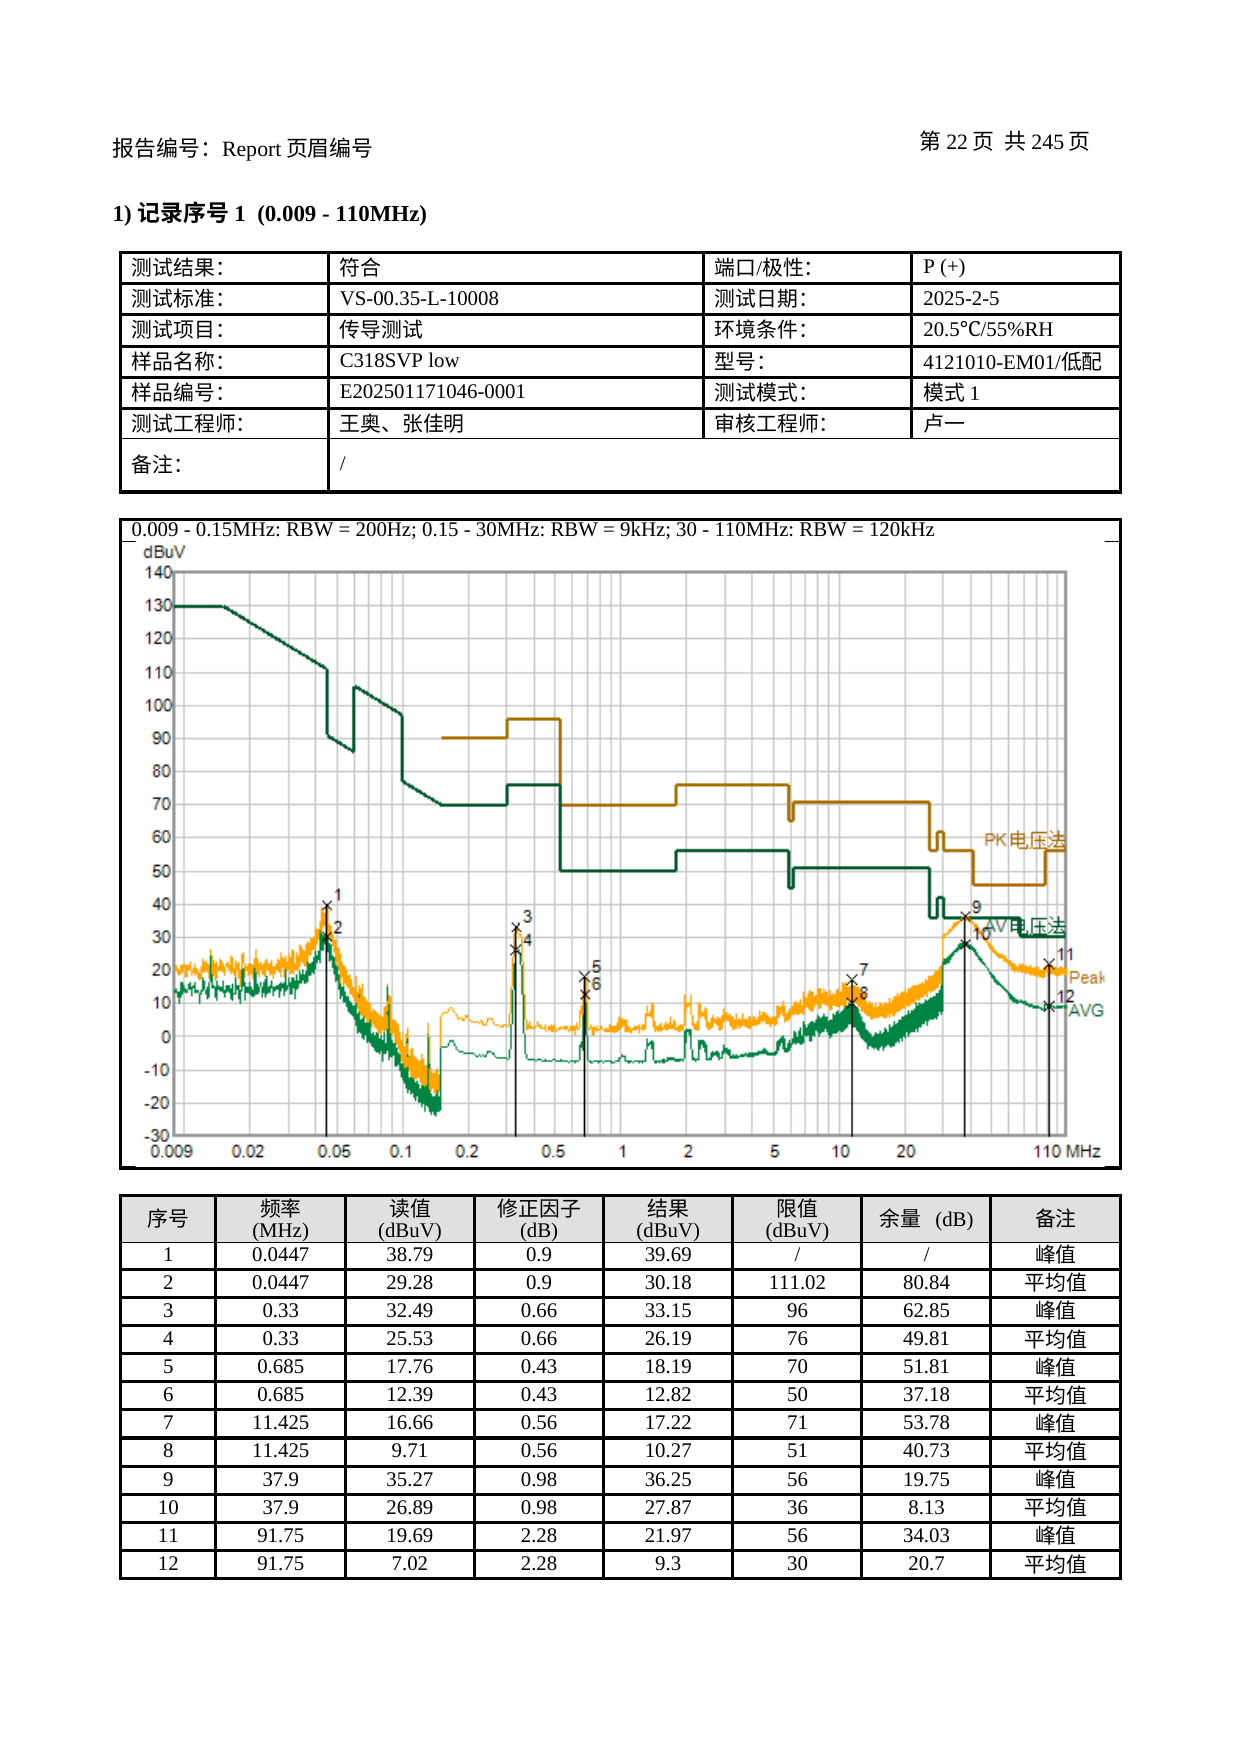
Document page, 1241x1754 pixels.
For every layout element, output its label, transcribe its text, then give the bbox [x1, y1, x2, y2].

picture [135, 541, 1105, 1167]
table_cell 测试标准： [122, 285, 327, 313]
table_cell 17.76 [347, 1355, 473, 1380]
table_cell 91.75 [217, 1524, 344, 1549]
table_cell 17.22 [605, 1411, 731, 1436]
table_cell 9.3 [605, 1552, 731, 1577]
table_cell 56 [734, 1524, 860, 1549]
table_cell 测试模式： [705, 379, 910, 407]
table_cell 70 [734, 1355, 860, 1380]
table_cell 37.9 [217, 1468, 344, 1493]
table_cell 2.28 [476, 1524, 602, 1549]
table_cell 0.56 [476, 1440, 602, 1464]
table_cell 30.18 [605, 1271, 731, 1296]
table_cell 峰值 [992, 1411, 1119, 1436]
table_cell 传导测试 [330, 316, 702, 344]
text 1) 记录序号 1 (0.009 - 110MHz) [112, 199, 1128, 227]
table_cell 平均值 [992, 1496, 1119, 1521]
table_cell 0.9 [476, 1243, 602, 1268]
table_header 符合 [330, 254, 702, 282]
table_cell 36.25 [605, 1468, 731, 1493]
table_cell 峰值 [992, 1355, 1119, 1380]
table_cell 16.66 [347, 1411, 473, 1436]
table_cell 0.33 [217, 1299, 344, 1324]
table_cell 53.78 [863, 1411, 989, 1436]
table_cell 38.79 [347, 1243, 473, 1268]
table_cell 9.71 [347, 1440, 473, 1464]
table_cell 10 [122, 1496, 214, 1521]
table_cell 平均值 [992, 1552, 1119, 1577]
table_header 频率 (MHz) [217, 1197, 344, 1242]
table_cell 0.685 [217, 1383, 344, 1408]
table_cell 36 [734, 1496, 860, 1521]
table_cell 0.43 [476, 1383, 602, 1408]
table_cell 11.425 [217, 1411, 344, 1436]
table_cell 33.15 [605, 1299, 731, 1324]
table_cell 34.03 [863, 1524, 989, 1549]
table_cell 51.81 [863, 1355, 989, 1380]
table_header 端口/极性： [705, 254, 910, 282]
table_header 修正因子(dB) [476, 1197, 602, 1242]
table_cell 11 [122, 1524, 214, 1549]
table_cell 35.27 [347, 1468, 473, 1493]
table_cell 王奥、张佳明 [330, 410, 702, 438]
table_cell 6 [122, 1383, 214, 1408]
table_cell 4 [122, 1327, 214, 1352]
table_cell 0.9 [476, 1271, 602, 1296]
table_cell 环境条件： [705, 316, 910, 344]
table_cell 平均值 [992, 1440, 1119, 1464]
table_cell 0.685 [217, 1355, 344, 1380]
table_cell 测试工程师： [122, 410, 327, 438]
table_cell 0.98 [476, 1468, 602, 1493]
table_cell 51 [734, 1440, 860, 1464]
table_header 测试结果： [122, 254, 327, 282]
table_cell 3 [122, 1299, 214, 1324]
table_cell 18.19 [605, 1355, 731, 1380]
table_cell 样品编号： [122, 379, 327, 407]
table_cell 0.98 [476, 1496, 602, 1521]
table_header P (+) [913, 254, 1119, 282]
table_cell 30 [734, 1552, 860, 1577]
table_cell 0.66 [476, 1299, 602, 1324]
table_cell 0.43 [476, 1355, 602, 1380]
table_cell 111.02 [734, 1271, 860, 1296]
table_header 限值 (dBuV) [734, 1197, 860, 1242]
table_cell 峰值 [992, 1299, 1119, 1324]
table_cell 7 [122, 1411, 214, 1436]
table_cell 56 [734, 1468, 860, 1493]
table_cell 32.49 [347, 1299, 473, 1324]
table_cell 备注： [122, 439, 327, 490]
table_cell 审核工程师： [705, 410, 910, 438]
table_cell 62.85 [863, 1299, 989, 1324]
table_cell 4121010-EM01/低配 [913, 348, 1119, 376]
table_cell 2025-2-5 [913, 285, 1119, 313]
table_cell 测试日期： [705, 285, 910, 313]
table_cell 21.97 [605, 1524, 731, 1549]
table_header 余量 (dB) [863, 1197, 989, 1242]
table_cell 2.28 [476, 1552, 602, 1577]
table_cell 5 [122, 1355, 214, 1380]
table_cell 71 [734, 1411, 860, 1436]
table_cell 49.81 [863, 1327, 989, 1352]
table_cell 卢一 [913, 410, 1119, 438]
table_header 0.009 - 0.15MHz: RBW = 200Hz; 0.15 - 30MHz: RBW = 9kHz; 30 - 110MHz: RBW = 120kHz [122, 521, 1119, 541]
table_cell 20.7 [863, 1552, 989, 1577]
table_cell / [863, 1243, 989, 1268]
table_cell 峰值 [992, 1243, 1119, 1268]
table_cell 2 [122, 1271, 214, 1296]
table_cell 9 [122, 1468, 214, 1493]
table_cell 26.19 [605, 1327, 731, 1352]
table_cell / [734, 1243, 860, 1268]
table_cell 样品名称： [122, 348, 327, 376]
table_cell 37.18 [863, 1383, 989, 1408]
table_cell 27.87 [605, 1496, 731, 1521]
table_cell [1105, 542, 1119, 1166]
table_cell 91.75 [217, 1552, 344, 1577]
table_cell 0.56 [476, 1411, 602, 1436]
table_cell 8.13 [863, 1496, 989, 1521]
table_cell 测试项目： [122, 316, 327, 344]
table_cell 7.02 [347, 1552, 473, 1577]
table_header 备注 [992, 1197, 1119, 1242]
table_cell C318SVP low [330, 348, 702, 376]
table_cell 8 [122, 1440, 214, 1464]
table_cell 37.9 [217, 1496, 344, 1521]
table_cell 40.73 [863, 1440, 989, 1464]
table_cell 模式 1 [913, 379, 1119, 407]
table_header 序号 [122, 1197, 214, 1242]
table_cell 39.69 [605, 1243, 731, 1268]
table_cell 25.53 [347, 1327, 473, 1352]
table_cell 1 [122, 1243, 214, 1268]
table_cell 29.28 [347, 1271, 473, 1296]
table_cell 12.82 [605, 1383, 731, 1408]
table_cell 96 [734, 1299, 860, 1324]
table_cell [122, 542, 135, 1166]
table_cell 0.0447 [217, 1243, 344, 1268]
table_cell 76 [734, 1327, 860, 1352]
table_cell 20.5℃/55%RH [913, 316, 1119, 344]
table_cell 19.75 [863, 1468, 989, 1493]
table_cell 10.27 [605, 1440, 731, 1464]
table_cell / [330, 439, 1119, 490]
table_cell E202501171046-0001 [330, 379, 702, 407]
table_cell 峰值 [992, 1468, 1119, 1493]
table_header 读值 (dBuV) [347, 1197, 473, 1242]
table_cell 型号： [705, 348, 910, 376]
table_cell 80.84 [863, 1271, 989, 1296]
table_cell 0.33 [217, 1327, 344, 1352]
table_cell 峰值 [992, 1524, 1119, 1549]
table_cell 平均值 [992, 1271, 1119, 1296]
table_cell 12.39 [347, 1383, 473, 1408]
table_cell 平均值 [992, 1327, 1119, 1352]
table_cell 平均值 [992, 1383, 1119, 1408]
table_cell 12 [122, 1552, 214, 1577]
table_cell 11.425 [217, 1440, 344, 1464]
table_cell VS-00.35-L-10008 [330, 285, 702, 313]
table_cell 0.66 [476, 1327, 602, 1352]
table_cell 0.0447 [217, 1271, 344, 1296]
table_header 结果 (dBuV) [605, 1197, 731, 1242]
table_cell 26.89 [347, 1496, 473, 1521]
table_cell 19.69 [347, 1524, 473, 1549]
table_cell 50 [734, 1383, 860, 1408]
